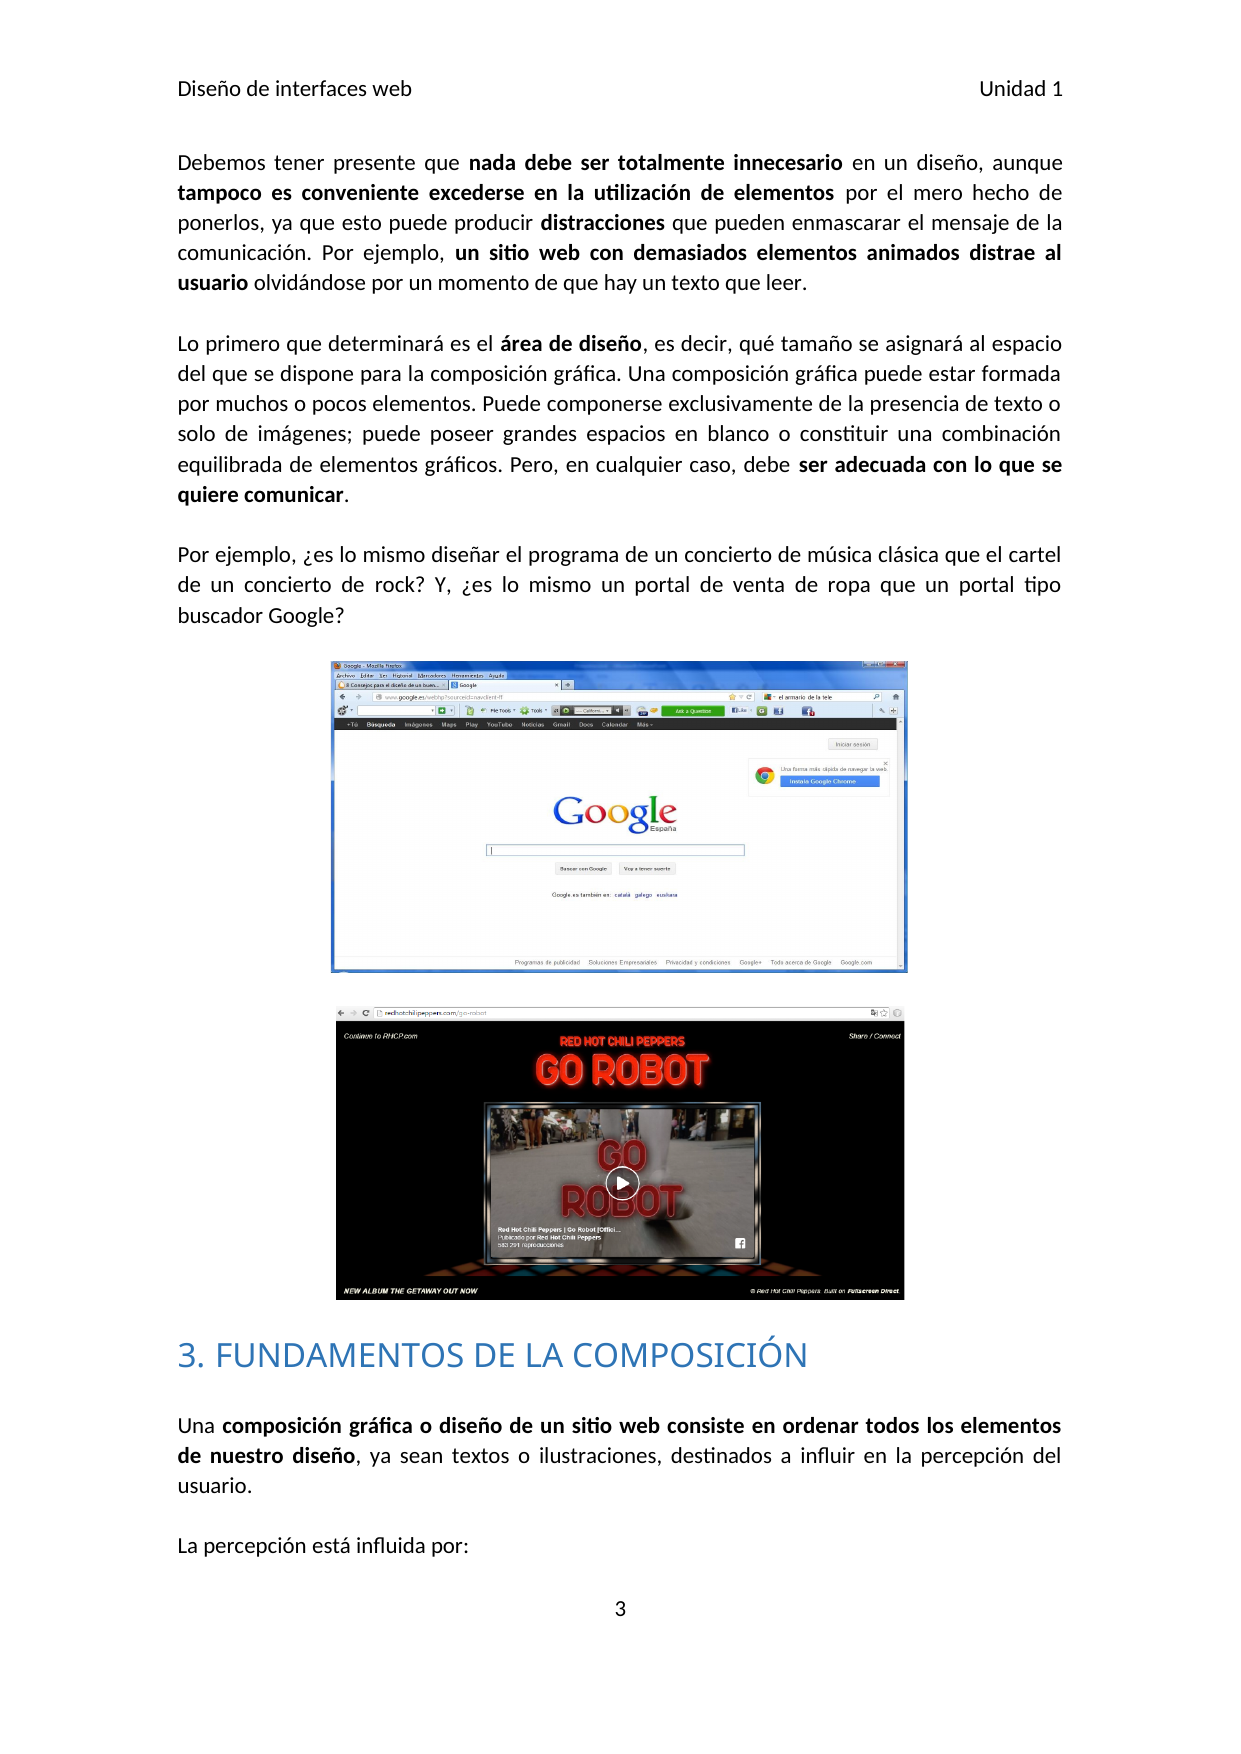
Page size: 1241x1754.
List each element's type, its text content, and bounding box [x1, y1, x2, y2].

text Lo primero que determinará es el área de diseño, es decir, qué tamaño se asignará al espacio del que se dispone para la composición gráfica. Una composición gráfica puede estar formada por muchos o pocos elementos. Puede componerse exclusivamente de la presencia de texto o solo de imágenes; puede poseer grandes espacios en blanco o constituir una combinación equilibrada de elementos gráficos. Pero, en cualquier caso, debe ser adecuada con lo que se quiere comunicar. [177, 329, 1063, 508]
subtitle FUNDAMENTOS DE LA COMPOSICIÓN [177, 1332, 1063, 1377]
text La percepción está influida por: [177, 1532, 1063, 1559]
text Una composición gráfica o diseño de un sitio web consiste en ordenar todos los elementos de nuestro diseño, ya sean textos o ilustraciones, destinados a influir en la percepción del usuario. [177, 1411, 1063, 1499]
picture [330, 661, 908, 973]
text Debemos tener presente que nada debe ser totalmente innecesario en un diseño, aunque tampoco es conveniente excederse en la utilización de elementos por el mero hecho de ponerlos, ya que esto puede producir distracciones que pueden enmascarar el mensaje de la comunicación. Por ejemplo, un sitio web con demasiados elementos animados distrae al usuario olvidándose por un momento de que hay un texto que leer. [177, 148, 1063, 296]
text Por ejemplo, ¿es lo mismo diseñar el programa de un concierto de música clásica que el cartel de un concierto de rock? Y, ¿es lo mismo un portal de venta de ropa que un portal tipo buscador Google? [177, 540, 1063, 629]
picture [336, 1006, 905, 1300]
